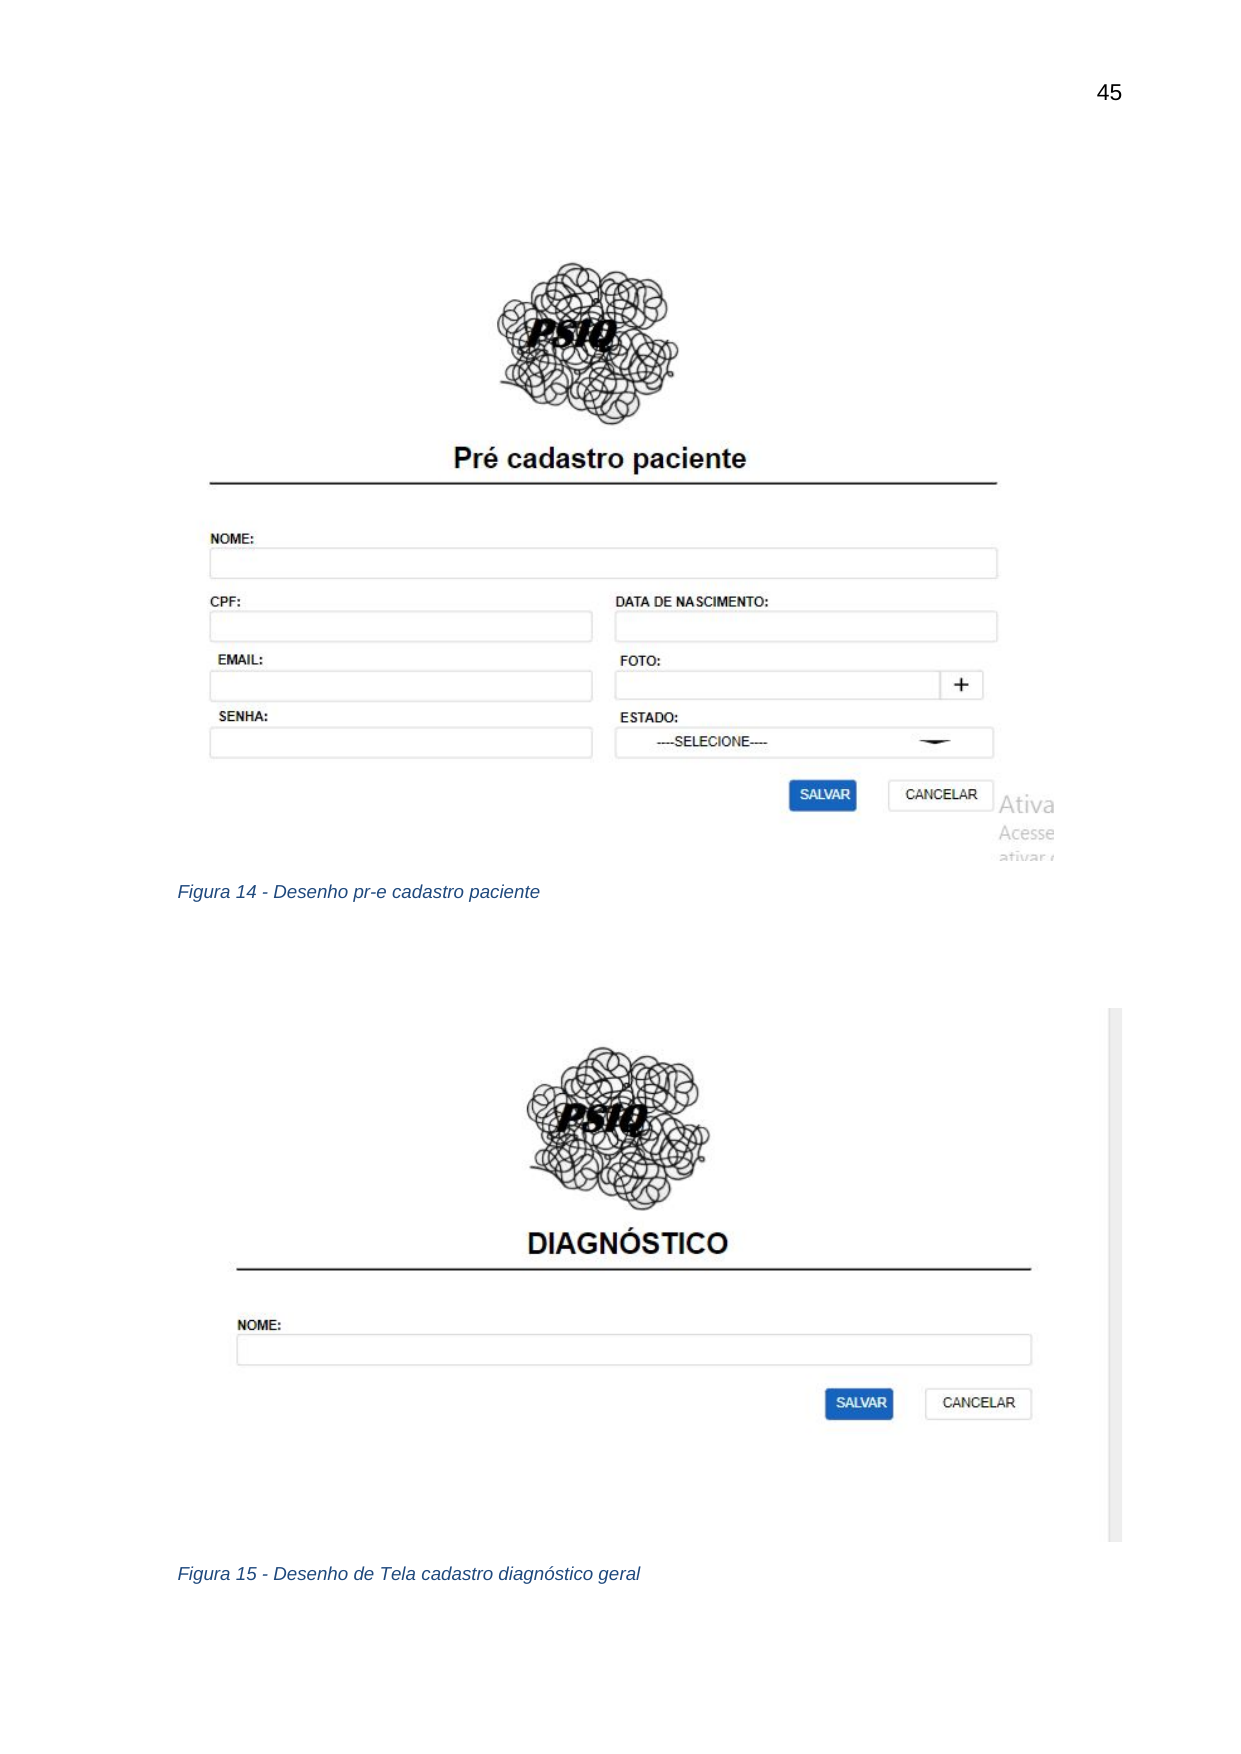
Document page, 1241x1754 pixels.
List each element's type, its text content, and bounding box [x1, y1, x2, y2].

picture [177, 219, 1054, 861]
picture [177, 1008, 1123, 1542]
